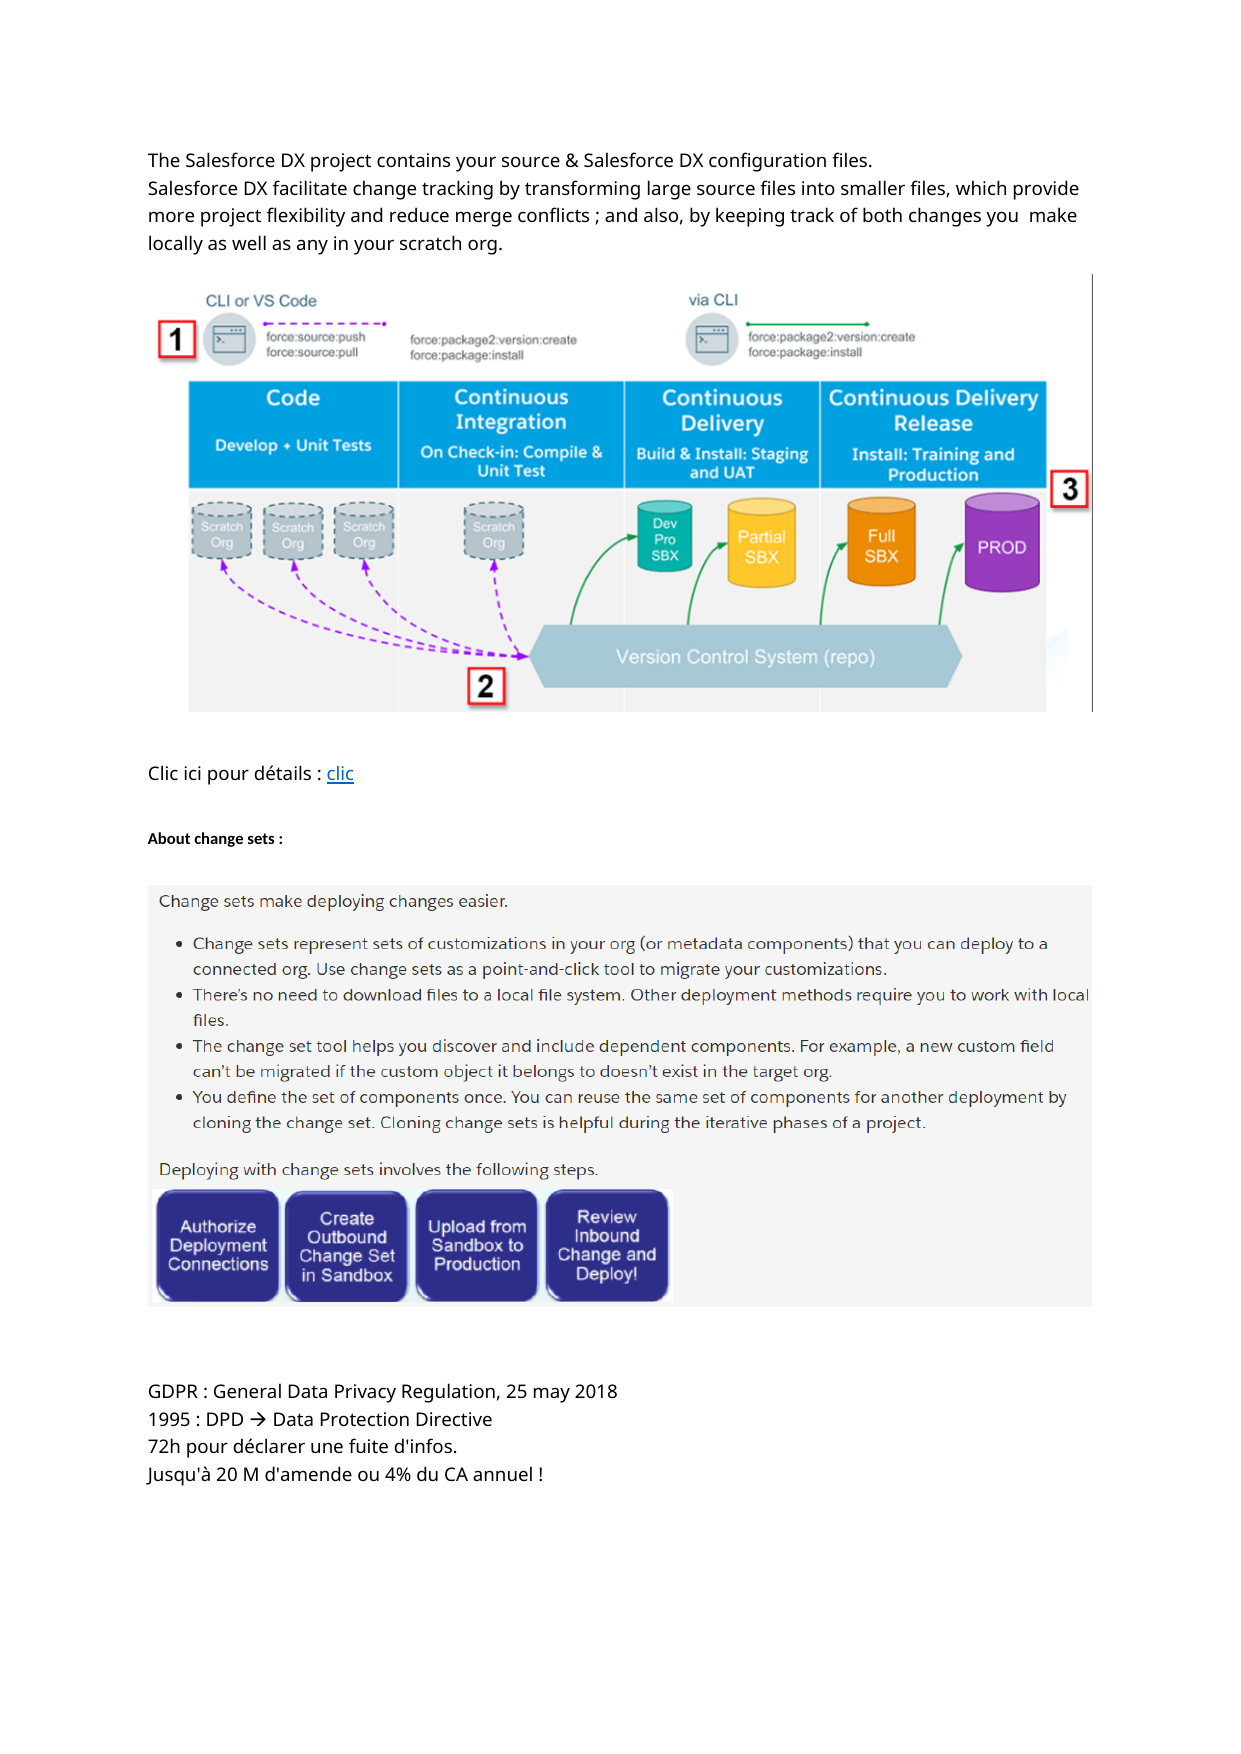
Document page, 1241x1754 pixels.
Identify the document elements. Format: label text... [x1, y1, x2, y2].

picture [147, 885, 1093, 1307]
text The Salesforce DX project contains your source & Salesforce DX configuration files. Salesforce DX facilitate change tracking by transforming large source files into smaller files, which provide more project flexibility and reduce merge conflicts ; and also, by keeping track of both changes you make locally as well as any in your scratch org. [148, 148, 1093, 256]
text About change sets : [148, 828, 1093, 848]
text Clic ici pour détails : clic [148, 761, 1093, 786]
text GDPR : General Data Privacy Regulation, 25 may 2018 1995 : DPD Data Protection Directive 72h pour déclarer une fuite d'infos. Jusqu'à 20 M d'amende ou 4% du CA annuel ! [148, 1351, 1093, 1487]
picture [147, 274, 1093, 712]
